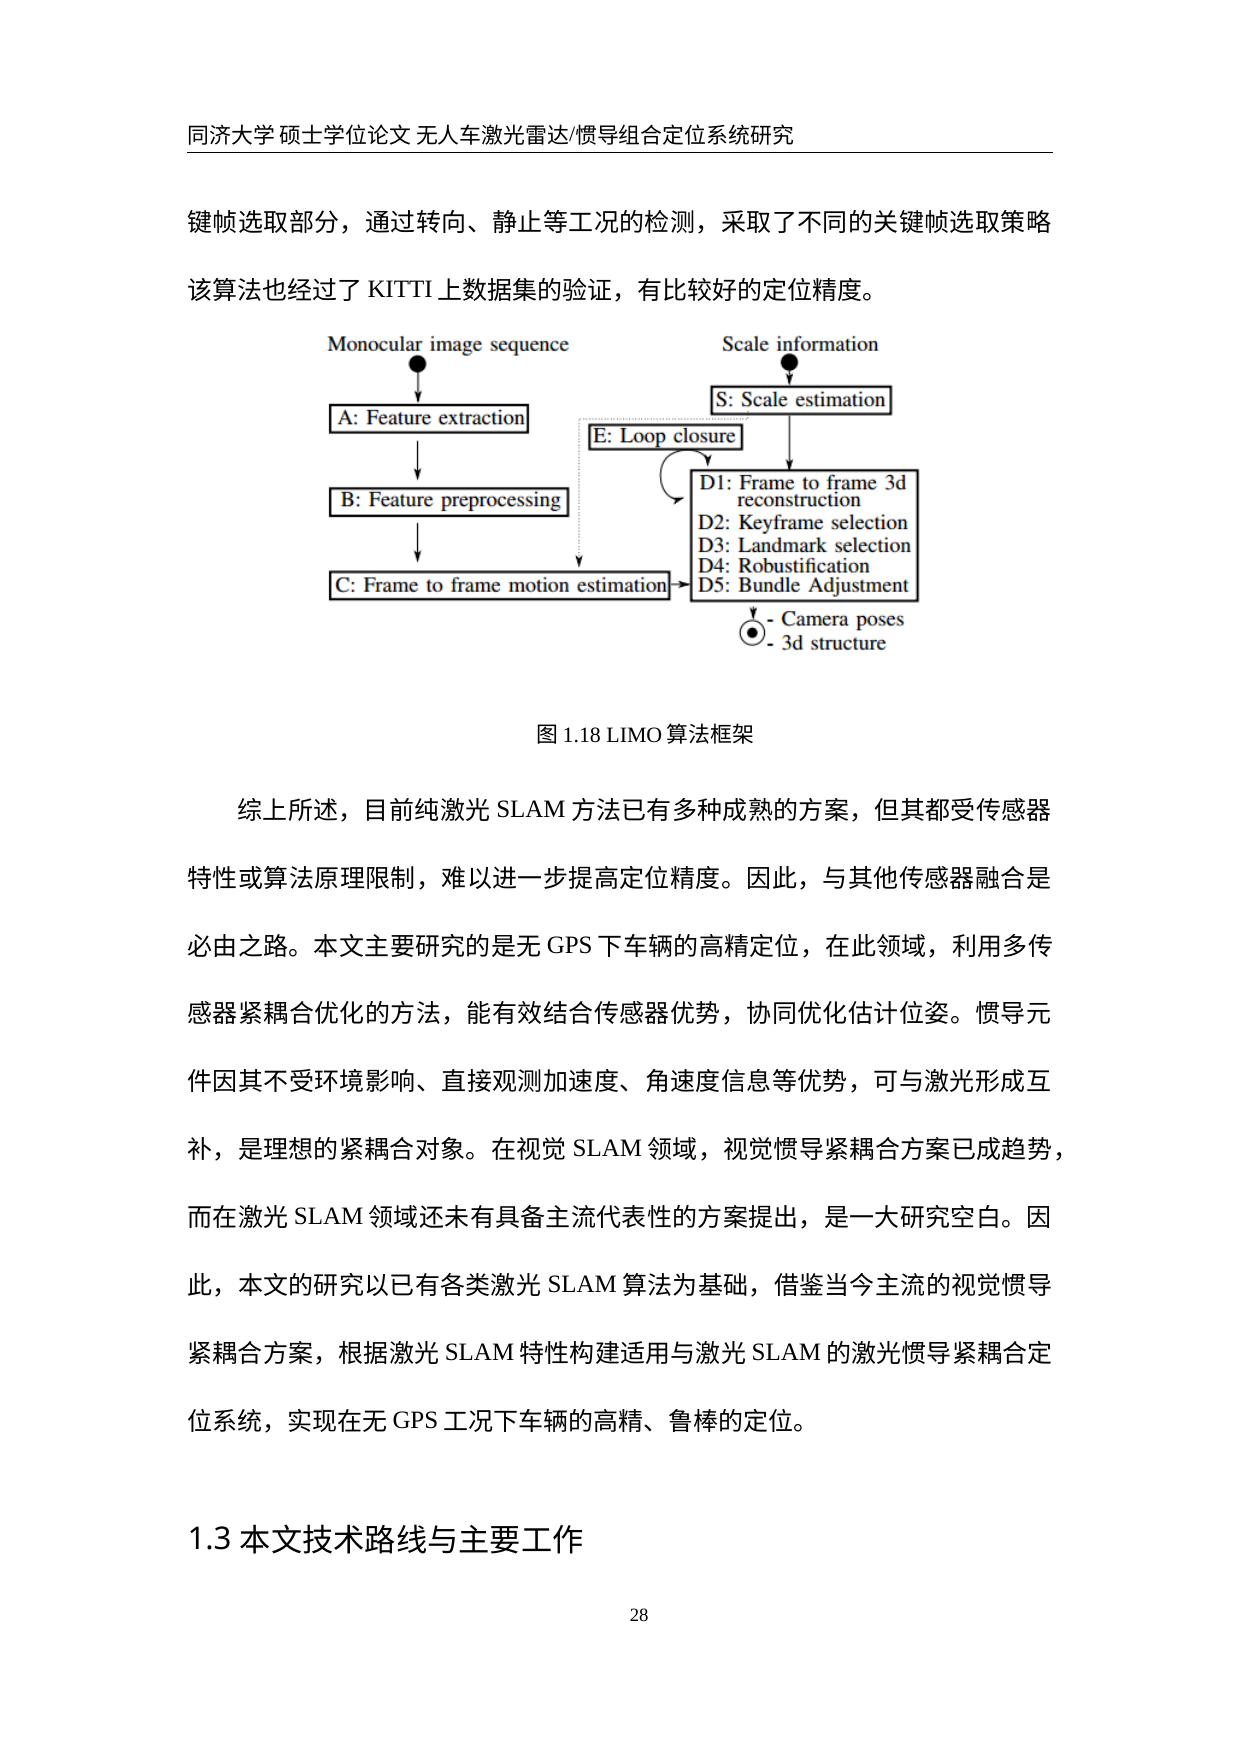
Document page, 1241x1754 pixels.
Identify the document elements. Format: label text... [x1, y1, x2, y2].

text 图1.18 LIMO算法框架 [187, 715, 1053, 749]
text 综上所述，目前纯激光SLAM方法已有多种成熟的方案，但其都受传感器特性或算法原理限制，难以进一步提高定位精度。因此，与其他传感器融合是必由之路。本文主要研究的是无GPS下车辆的高精定位，在此领域，利用多传感器紧耦合优化的方法，能有效结合传感器优势，协同优化估计位姿。惯导元件因其不受环境影响、直接观测加速度、角速度信息等优势，可与激光形成互补，是理想的紧耦合对象。在视觉SLAM领域，视觉惯导紧耦合方案已成趋势，而在激光SLAM领域还未有具备主流代表性的方案提出，是一大研究空白。因此，本文的研究以已有各类激光SLAM算法为基础，借鉴当今主流的视觉惯导紧耦合方案，根据激光SLAM特性构建适用与激光SLAM的激光惯导紧耦合定位系统，实现在无GPS工况下车辆的高精、鲁棒的定位。 [187, 774, 1053, 1453]
text 1.3 本文技术路线与主要工作 [187, 1503, 1053, 1571]
picture [305, 322, 935, 663]
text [187, 186, 1053, 322]
